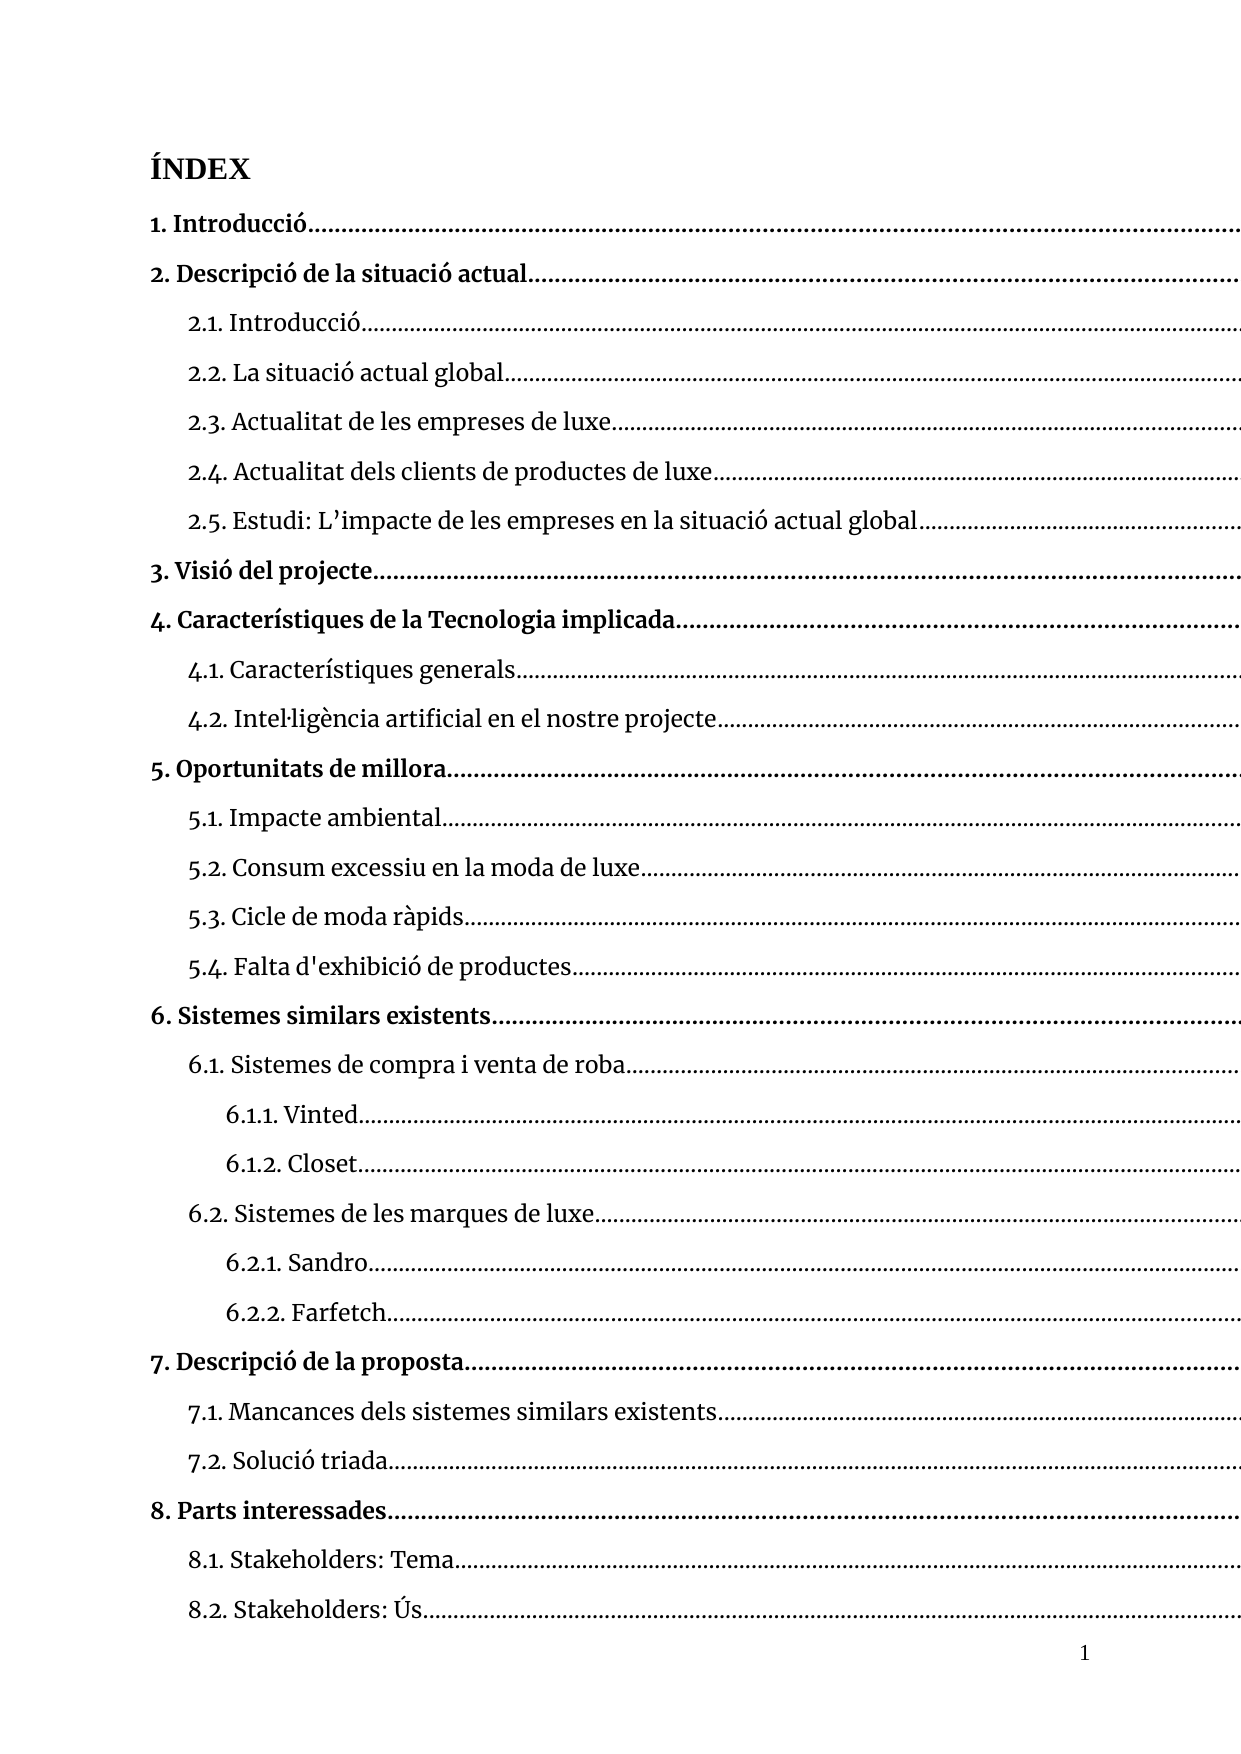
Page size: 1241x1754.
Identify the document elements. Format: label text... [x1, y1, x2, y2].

text ÍNDEX [150, 150, 1090, 186]
